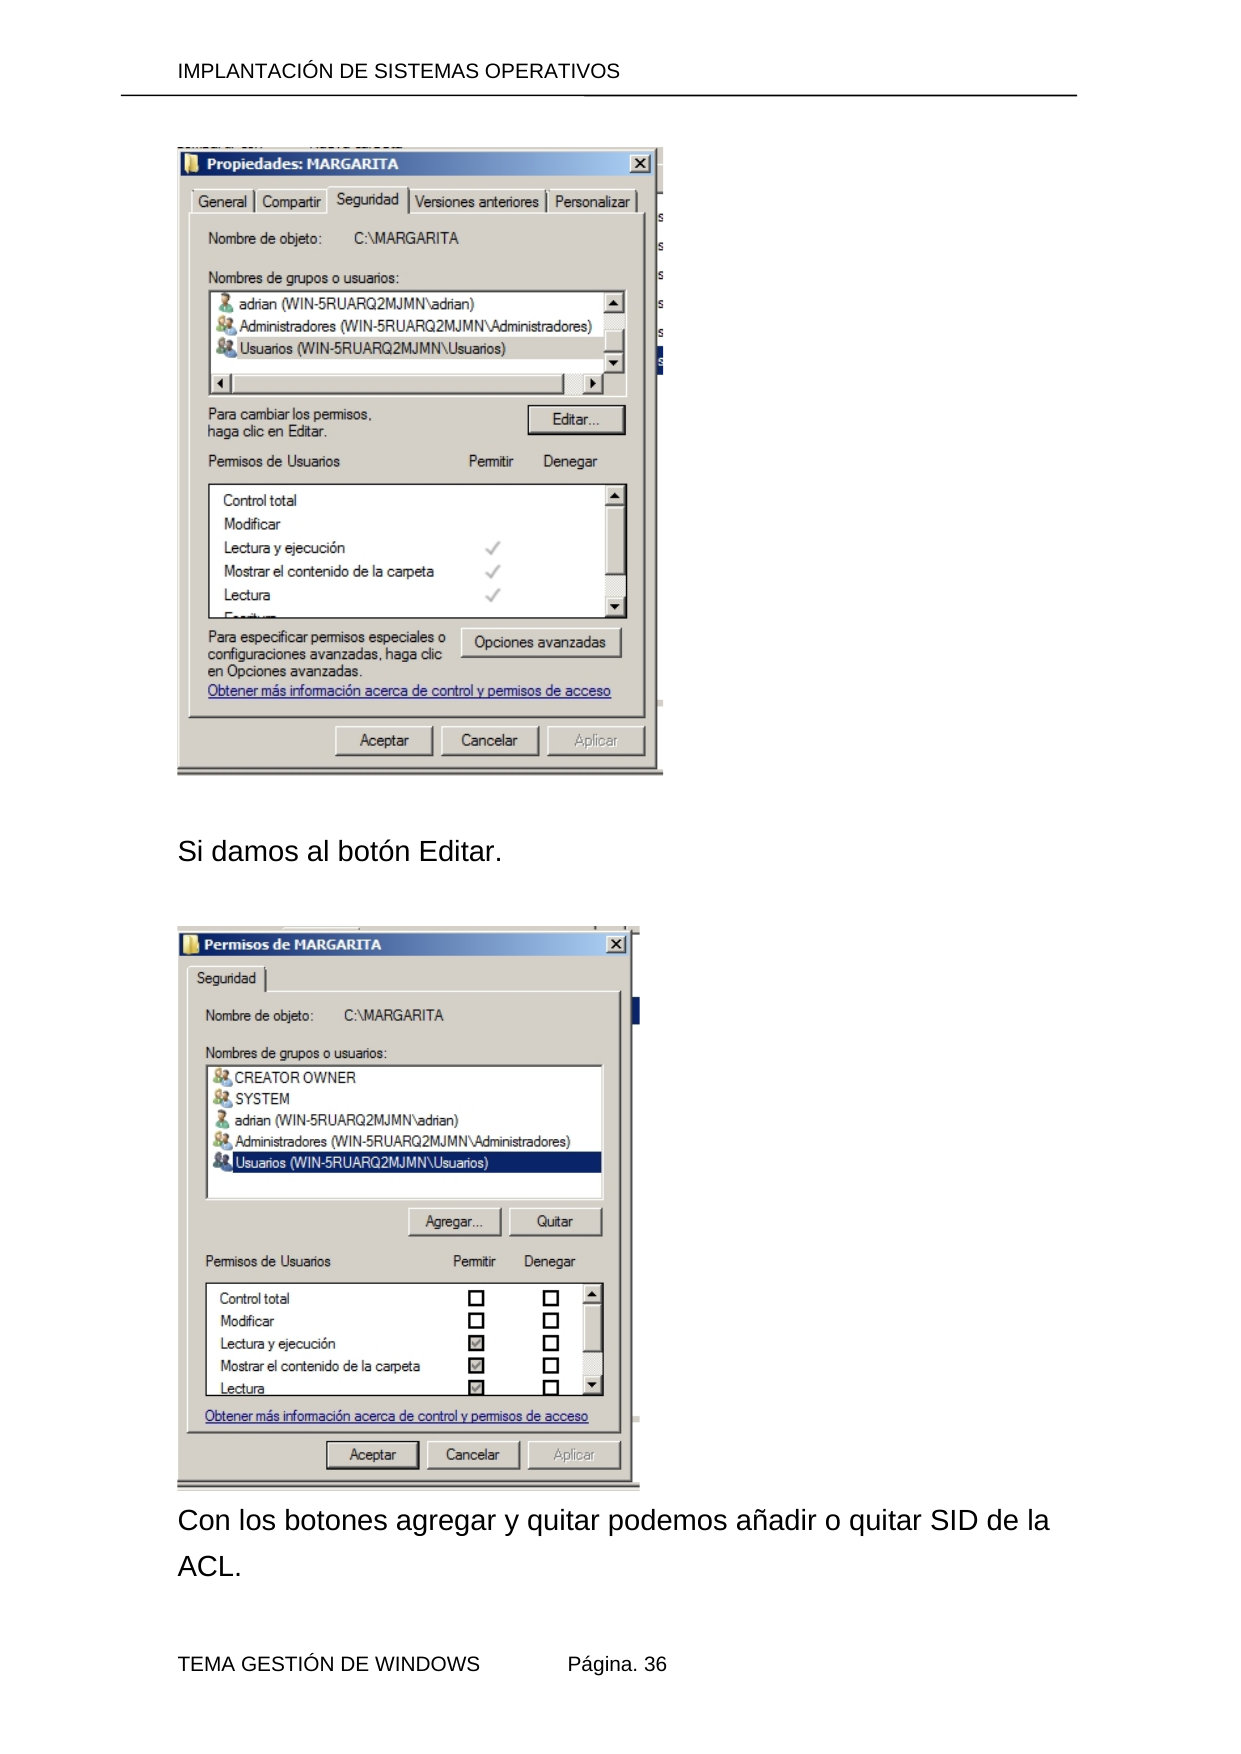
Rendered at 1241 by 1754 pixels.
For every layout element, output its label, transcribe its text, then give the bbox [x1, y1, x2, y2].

text Si damos al botón Editar. [177, 834, 1063, 868]
text Con los botones agregar y quitar podemos añadir o quitar SID de la [177, 1503, 1063, 1537]
picture [177, 926, 640, 1491]
text ACL. [177, 1549, 1063, 1583]
picture [177, 147, 664, 776]
